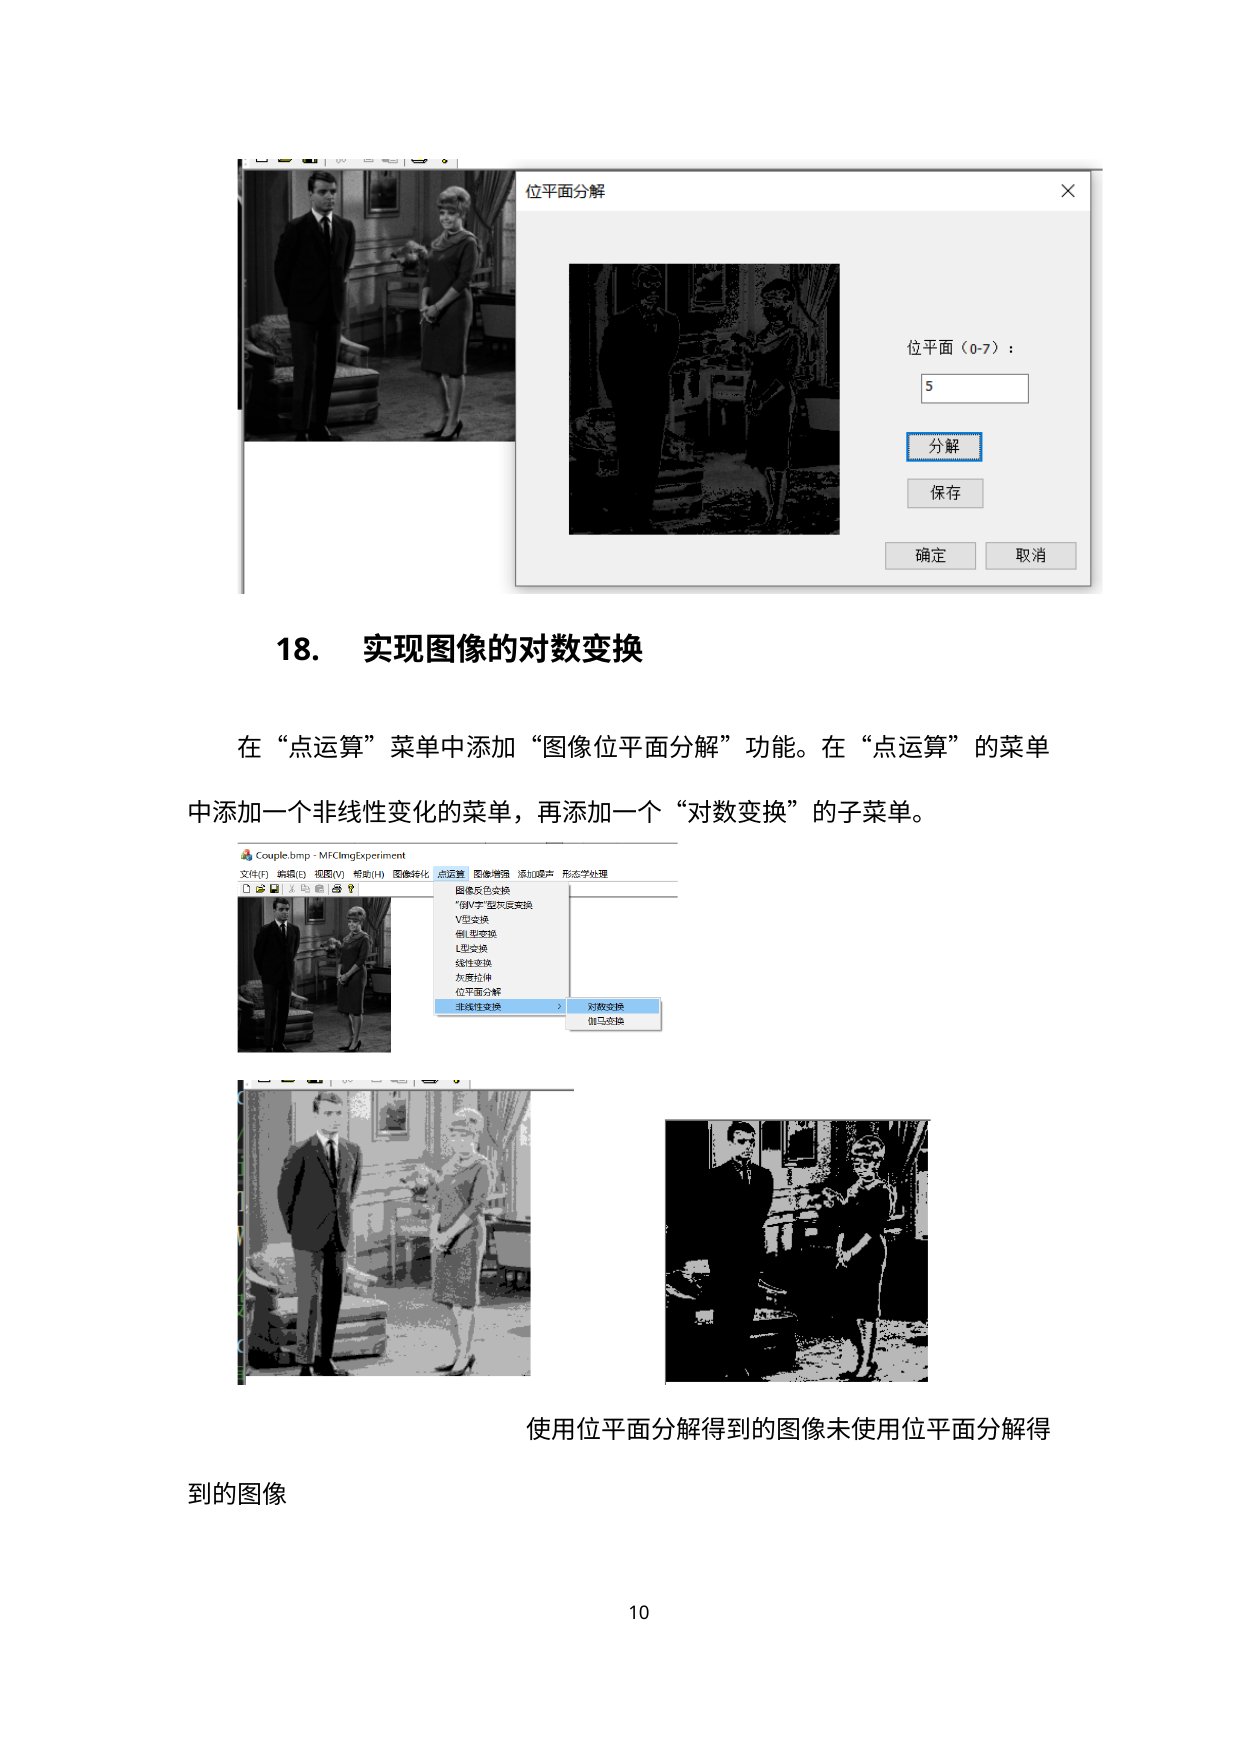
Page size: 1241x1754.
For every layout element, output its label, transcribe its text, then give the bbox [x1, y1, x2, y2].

subtitle 实现图像的对数变换 [212, 615, 1028, 680]
picture [237, 842, 678, 1066]
text 在“点运算”菜单中添加“图像位平面分解”功能。在“点运算”的菜单中添加一个非线性变化的菜单，再添加一个“对数变换”的子菜单。 [187, 713, 1053, 843]
picture [237, 159, 1103, 594]
picture [664, 1119, 931, 1385]
picture [237, 1080, 574, 1385]
text 使用位平面分解得到的图像未使用位平面分解得到的图像 [187, 1395, 1053, 1525]
